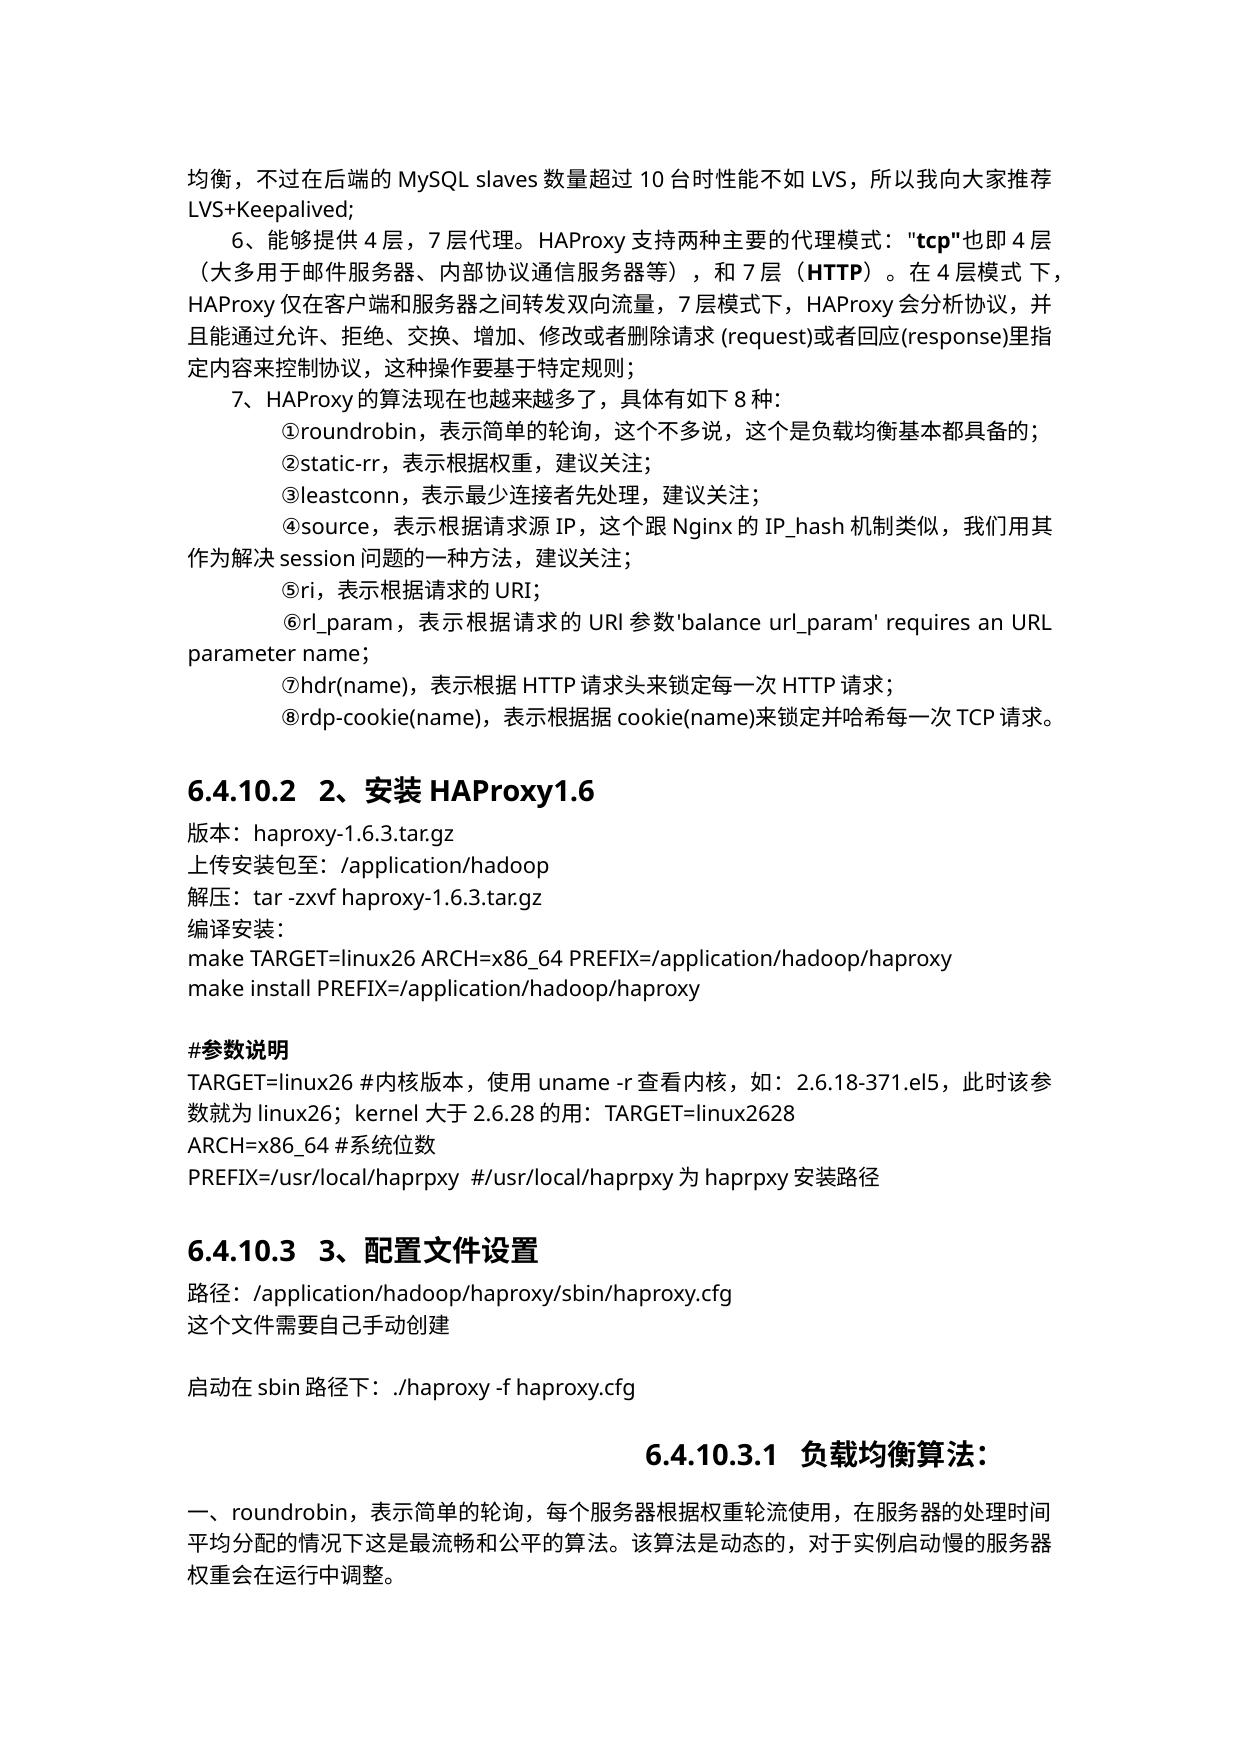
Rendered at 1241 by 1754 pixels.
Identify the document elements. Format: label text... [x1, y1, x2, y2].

text 编译安装： [187, 912, 1053, 943]
subtitle 3、配置文件设置 [187, 1228, 1053, 1270]
text 路径：/application/hadoop/haproxy/sbin/haproxy.cfg [187, 1276, 1053, 1308]
text ARCH=x86_64 #系统位数 [187, 1128, 1053, 1160]
text 版本：haproxy-1.6.3.tar.gz [187, 816, 1053, 848]
subtitle 2、安装HAProxy1.6 [187, 768, 1053, 810]
text TARGET=linux26 #内核版本，使用uname -r查看内核，如：2.6.18-371.el5，此时该参数就为linux26；kernel 大于2.6.28的用：TARGET=linux2628 [187, 1064, 1053, 1128]
subtitle 负载均衡算法： [645, 1431, 1053, 1473]
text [187, 162, 1053, 732]
text make install PREFIX=/application/hadoop/haproxy [187, 973, 1053, 1003]
text 上传安装包至：/application/hadoop [187, 848, 1053, 880]
text 一、roundrobin，表示简单的轮询，每个服务器根据权重轮流使用，在服务器的处理时间平均分配的情况下这是最流畅和公平的算法。该算法是动态的，对于实例启动慢的服务器权重会在运行中调整。 [187, 1495, 1053, 1590]
text 解压：tar -zxvf haproxy-1.6.3.tar.gz [187, 880, 1053, 912]
text 这个文件需要自己手动创建 [187, 1308, 1053, 1340]
text make TARGET=linux26 ARCH=x86_64 PREFIX=/application/hadoop/haproxy [187, 943, 1053, 973]
text PREFIX=/usr/local/haprpxy #/usr/local/haprpxy为haprpxy安装路径 [187, 1160, 1053, 1192]
text #参数说明 [187, 1033, 1053, 1064]
text 启动在sbin路径下：./haproxy -f haproxy.cfg [187, 1369, 1053, 1401]
